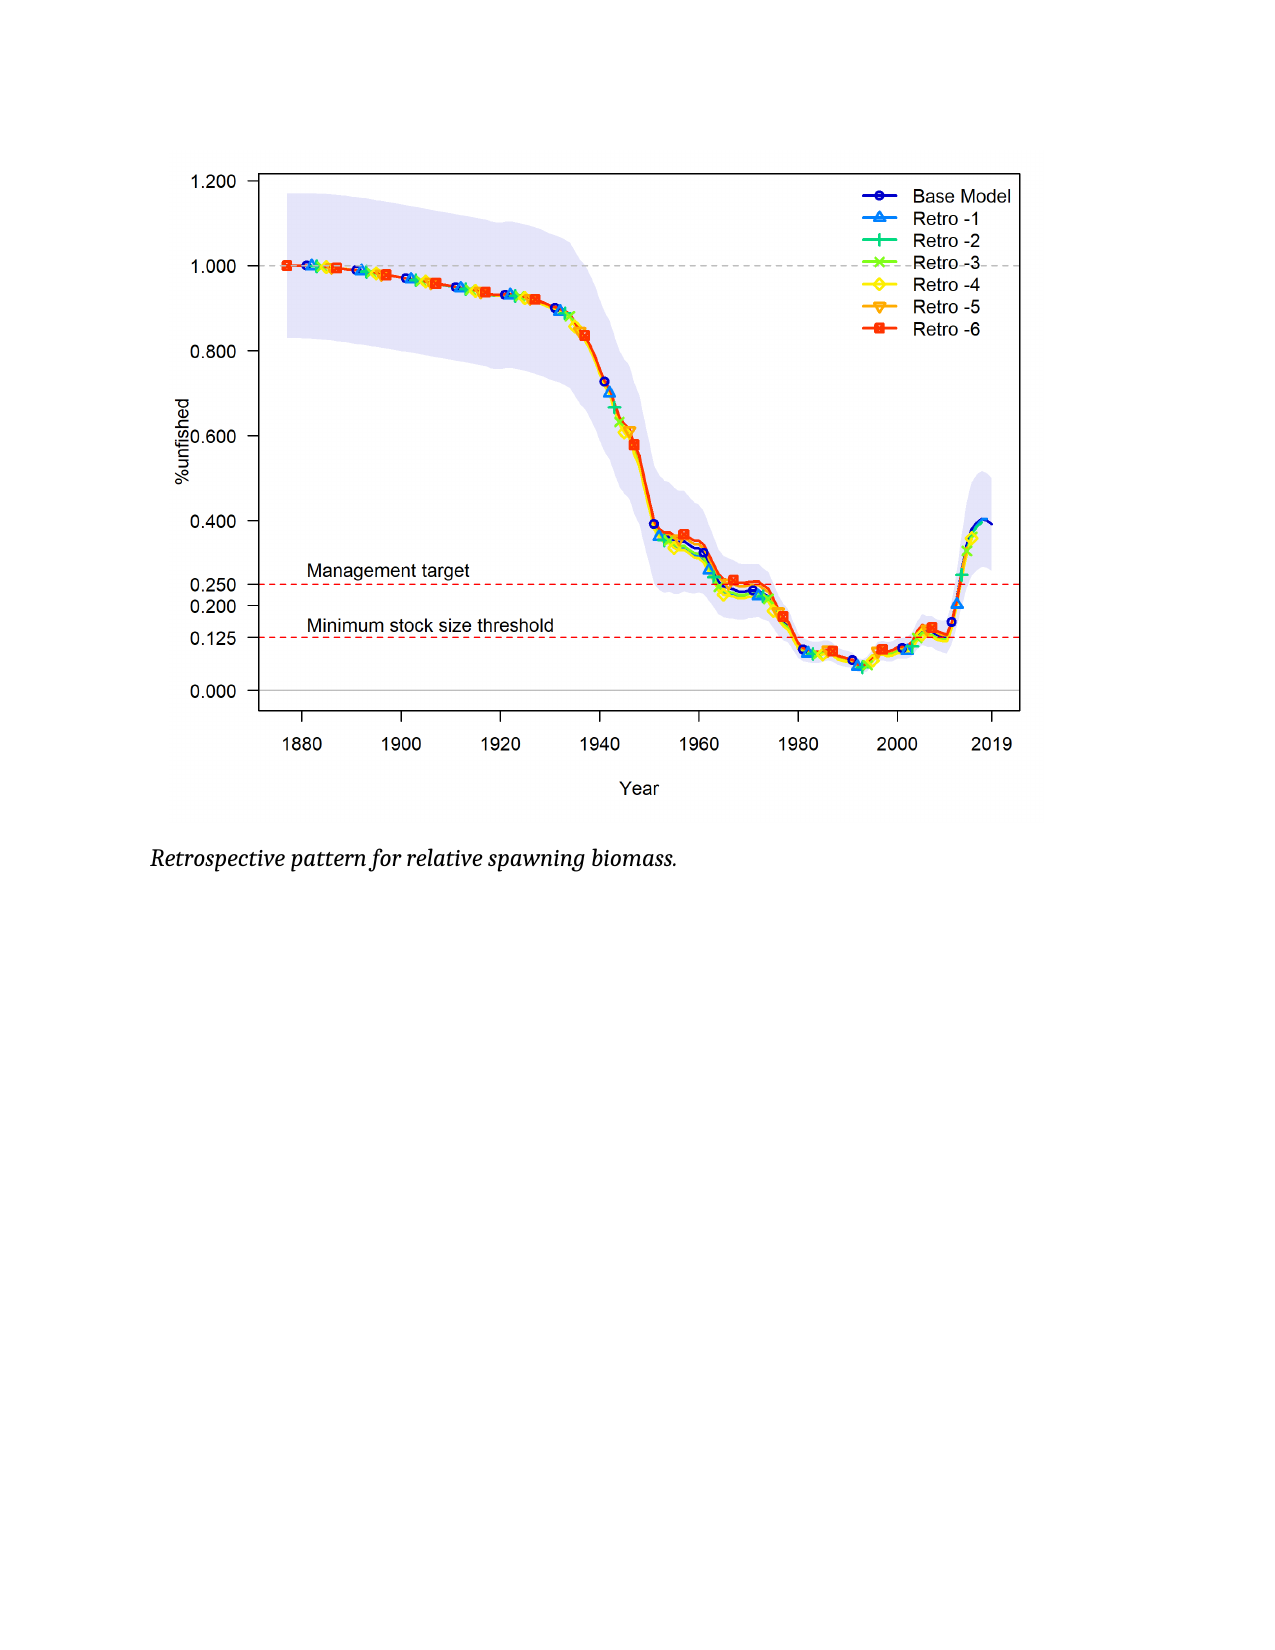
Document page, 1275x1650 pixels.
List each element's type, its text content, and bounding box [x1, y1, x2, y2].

picture [168, 150, 1044, 823]
text Retrospective pattern for relative spawning biomass. [150, 844, 1125, 873]
